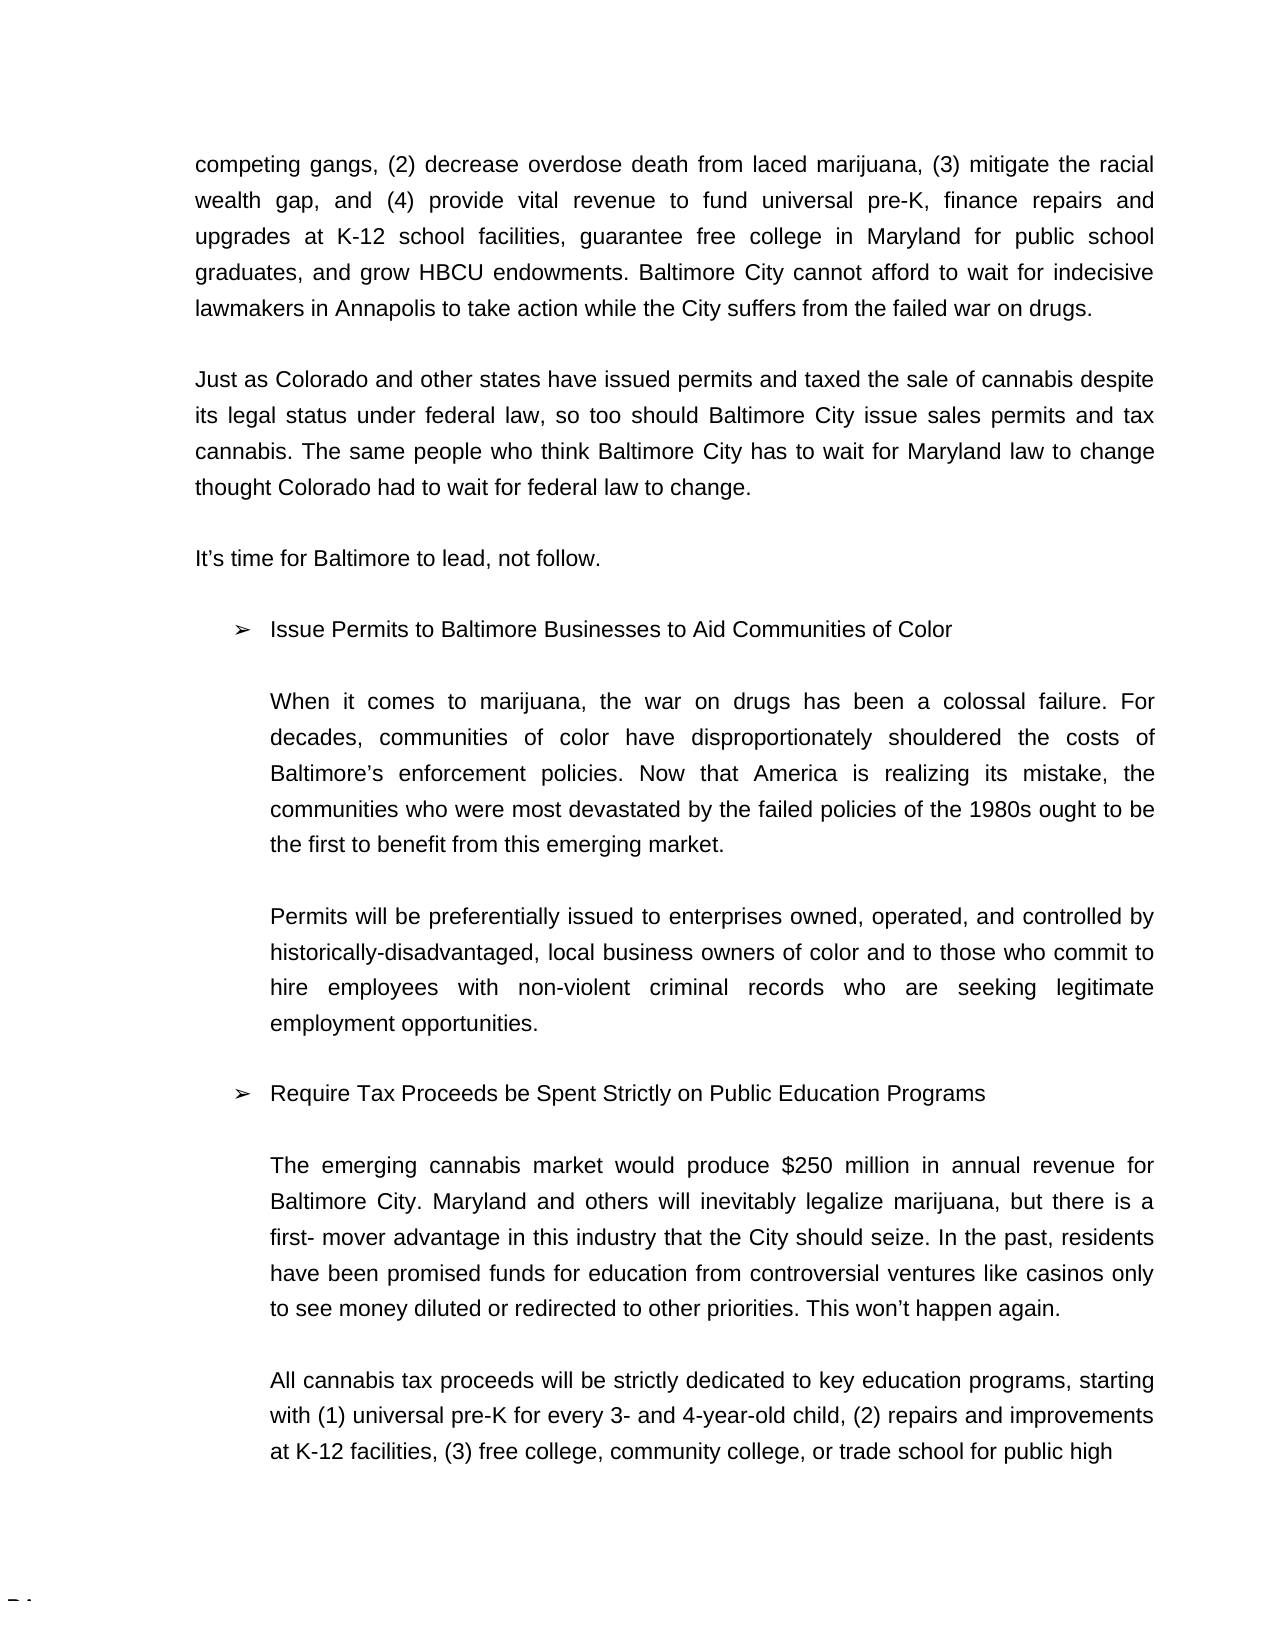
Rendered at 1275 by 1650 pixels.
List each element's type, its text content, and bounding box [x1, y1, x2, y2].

text When it comes to marijuana, the war on drugs has been a colossal failure. For decades, communities of color have disproportionately shouldered the costs of Baltimore’s enforcement policies. Now that America is realizing its mistake, the communities who were most devastated by the failed policies of the 1980s ought to be the first to benefit from this emerging market. [270, 688, 1156, 858]
text Permits will be preferentially issued to enterprises owned, operated, and controlled by historically-disadvantaged, local business owners of color and to those who commit to hire employees with non-violent criminal records who are seeking legitimate employment opportunities. [270, 903, 1156, 1036]
text It’s time for Baltimore to lead, not follow. [195, 545, 1275, 571]
text All cannabis tax proceeds will be strictly dedicated to key education programs, starting with (1) universal pre-K for every 3- and 4-year-old child, (2) repairs and improvements at K-12 facilities, (3) free college, community college, or trade school for public high [270, 1367, 1156, 1465]
text Just as Colorado and other states have issued permits and taxed the sale of cannabis despite its legal status under federal law, so too should Baltimore City issue sales permits and tax cannabis. The same people who think Baltimore City has to wait for Maryland law to change thought Colorado had to wait for federal law to change. [195, 366, 1156, 500]
text competing gangs, (2) decrease overdose death from laced marijuana, (3) mitigate the racial wealth gap, and (4) provide vital revenue to fund universal pre-K, finance repairs and upgrades at K-12 school facilities, guarantee free college in Maryland for public school graduates, and grow HBCU endowments. Baltimore City cannot afford to wait for indecisive lawmakers in Annapolis to take action while the City suffers from the failed war on drugs. [195, 151, 1155, 321]
text The emerging cannabis market would produce $250 million in annual revenue for Baltimore City. Maryland and others will inevitably legalize marijuana, but there is a first- mover advantage in this industry that the City should seize. In the past, residents have been promised funds for education from controversial ventures like casinos only to see money diluted or redirected to other priorities. This won’t happen again. [270, 1152, 1155, 1322]
list Require Tax Proceeds be Spent Strictly on Public Education Programs [232, 1080, 1275, 1108]
list Issue Permits to Baltimore Businesses to Aid Communities of Color [232, 616, 1275, 643]
